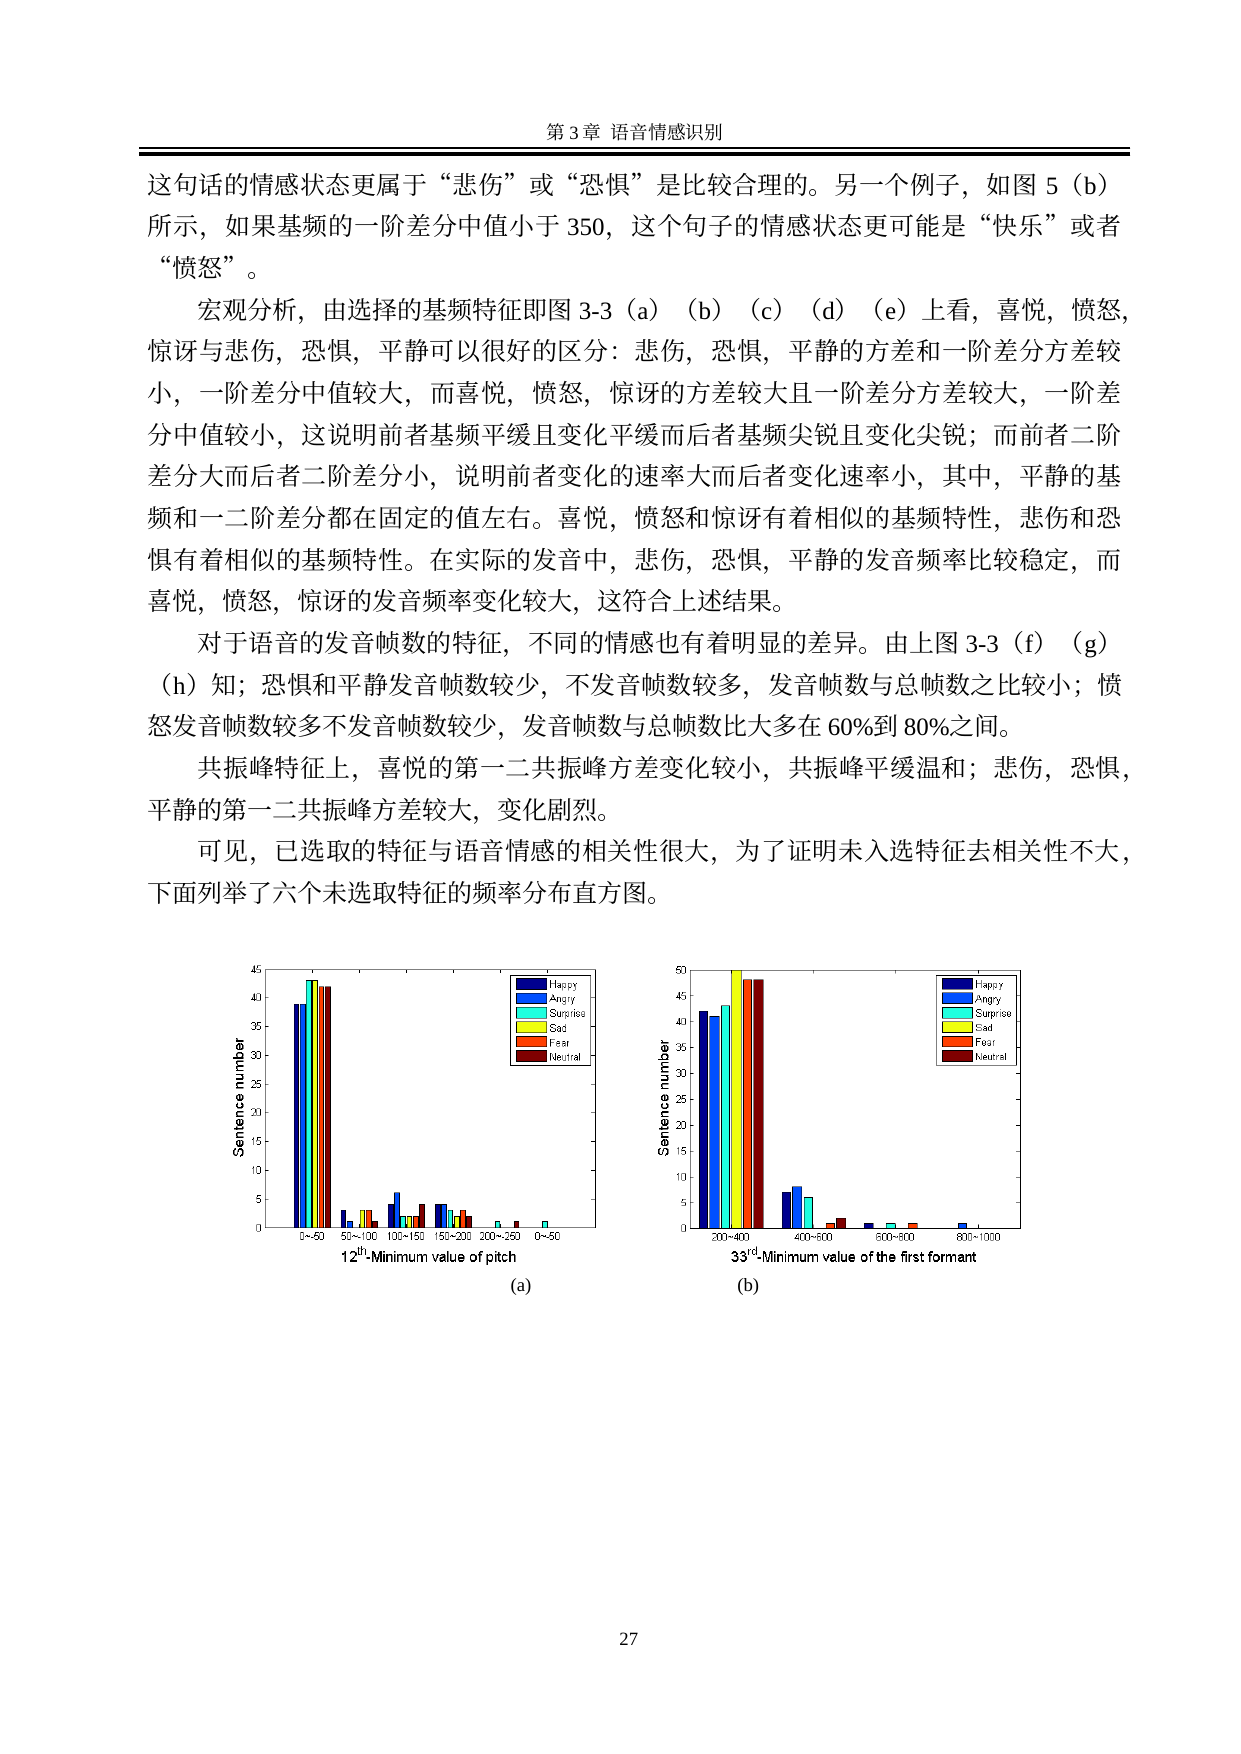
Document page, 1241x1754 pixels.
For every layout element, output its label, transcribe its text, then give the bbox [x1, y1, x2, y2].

text 对于语音的发音帧数的特征，不同的情感也有着明显的差异。由上图3-3（f）（g）（h）知；恐惧和平静发音帧数较少，不发音帧数较多，发音帧数与总帧数之比较小；愤怒发音帧数较多不发音帧数较少，发音帧数与总帧数比大多在60%到80%之间。 [148, 619, 1122, 744]
text (a) (b) [148, 1268, 1122, 1301]
text 共振峰特征上，喜悦的第一二共振峰方差变化较小，共振峰平缓温和；悲伤，恐惧，平静的第一二共振峰方差较大，变化剧烈。 [148, 744, 1122, 827]
picture [209, 946, 1060, 1266]
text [148, 161, 1122, 286]
text 宏观分析，由选择的基频特征即图3-3（a）（b）（c）（d）（e）上看，喜悦，愤怒，惊讶与悲伤，恐惧，平静可以很好的区分：悲伤，恐惧，平静的方差和一阶差分方差较小，一阶差分中值较大，而喜悦，愤怒，惊讶的方差较大且一阶差分方差较大，一阶差分中值较小，这说明前者基频平缓且变化平缓而后者基频尖锐且变化尖锐；而前者二阶差分大而后者二阶差分小，说明前者变化的速率大而后者变化速率小，其中，平静的基频和一二阶差分都在固定的值左右。喜悦，愤怒和惊讶有着相似的基频特性，悲伤和恐惧有着相似的基频特性。在实际的发音中，悲伤，恐惧，平静的发音频率比较稳定，而喜悦，愤怒，惊讶的发音频率变化较大，这符合上述结果。 [148, 286, 1122, 619]
text 可见，已选取的特征与语音情感的相关性很大，为了证明未入选特征去相关性不大，下面列举了六个未选取特征的频率分布直方图。 [148, 827, 1122, 911]
